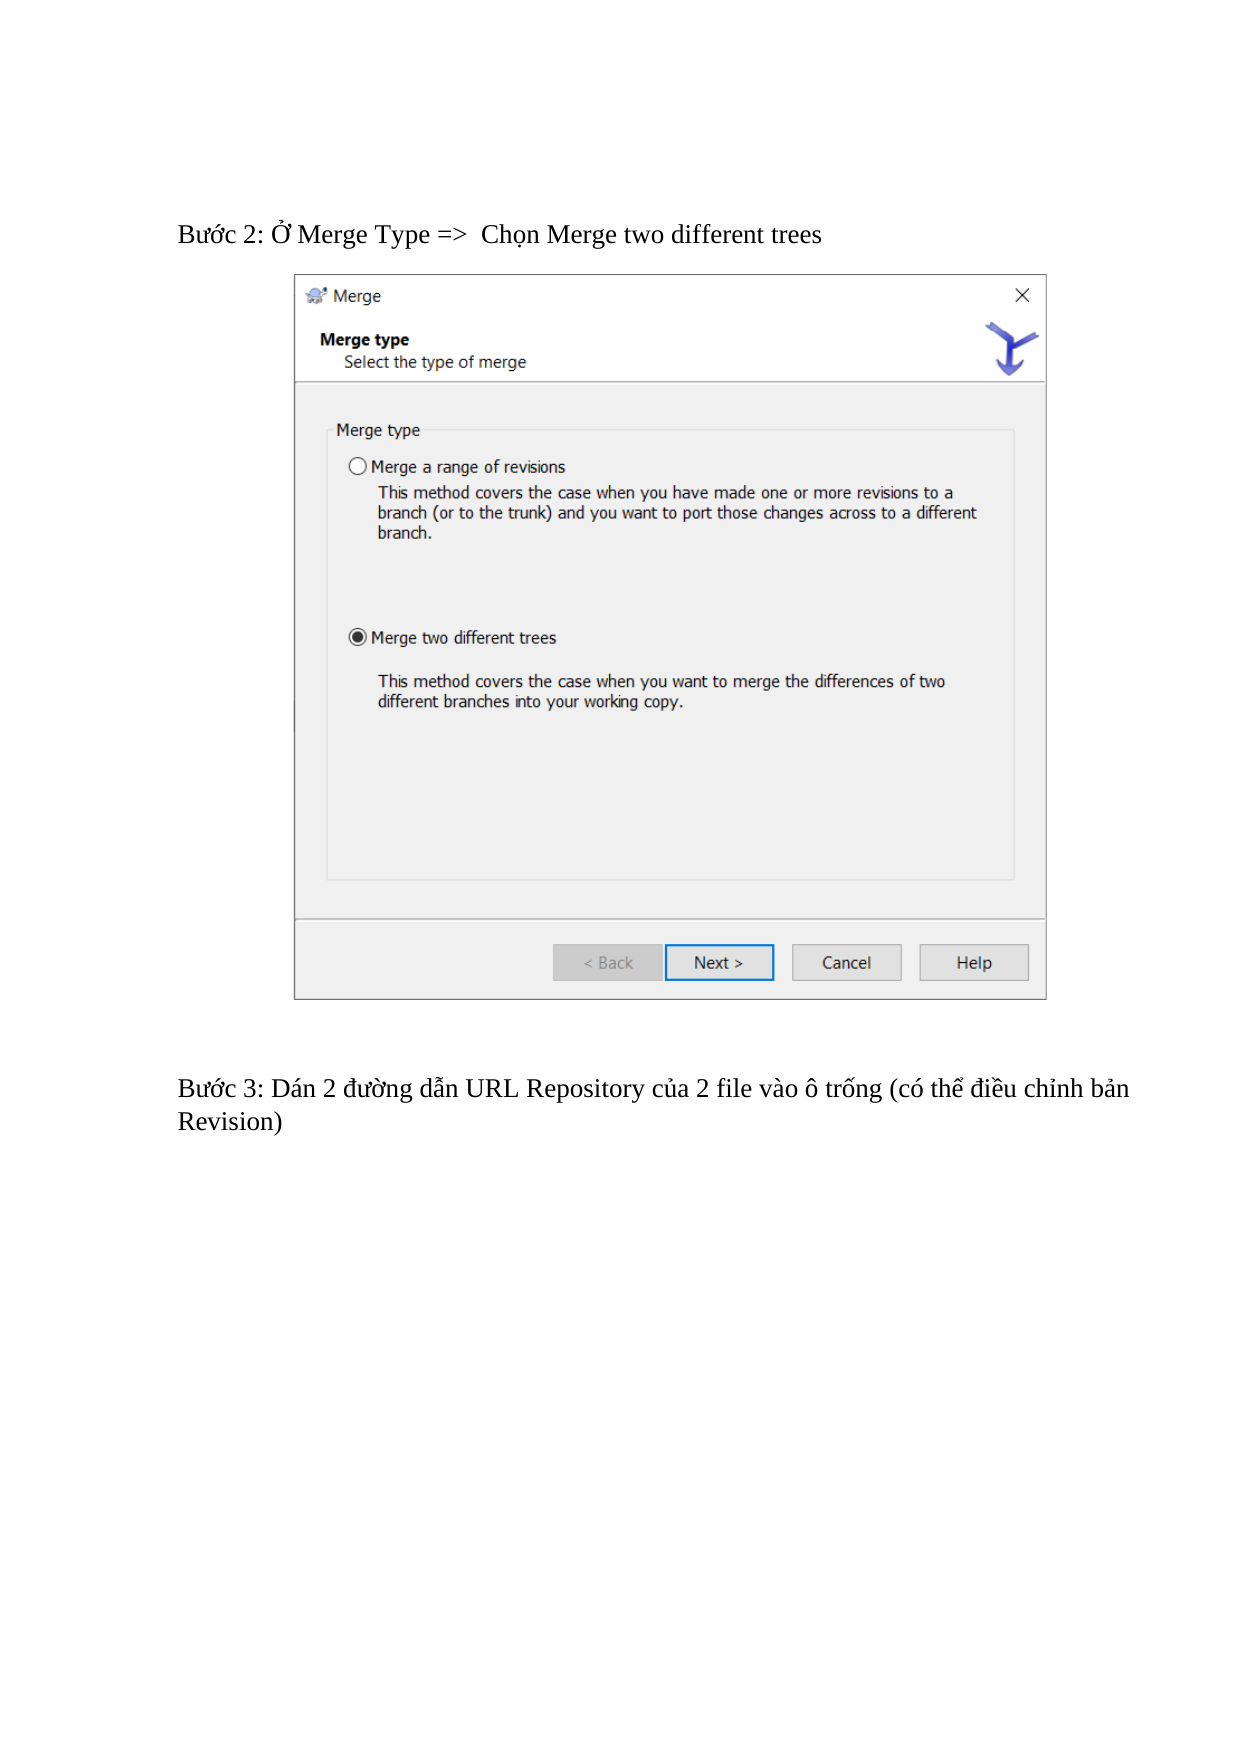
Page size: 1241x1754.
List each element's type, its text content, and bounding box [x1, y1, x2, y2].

picture [293, 274, 1047, 1000]
text Bước 3: Dán 2 đường dẫn URL Repository của 2 file vào ô trống (có thể điều chỉnh bản Revision) [177, 1072, 1152, 1136]
text Bước 2: Ở Merge Type => Chọn Merge two different trees [177, 218, 1152, 250]
